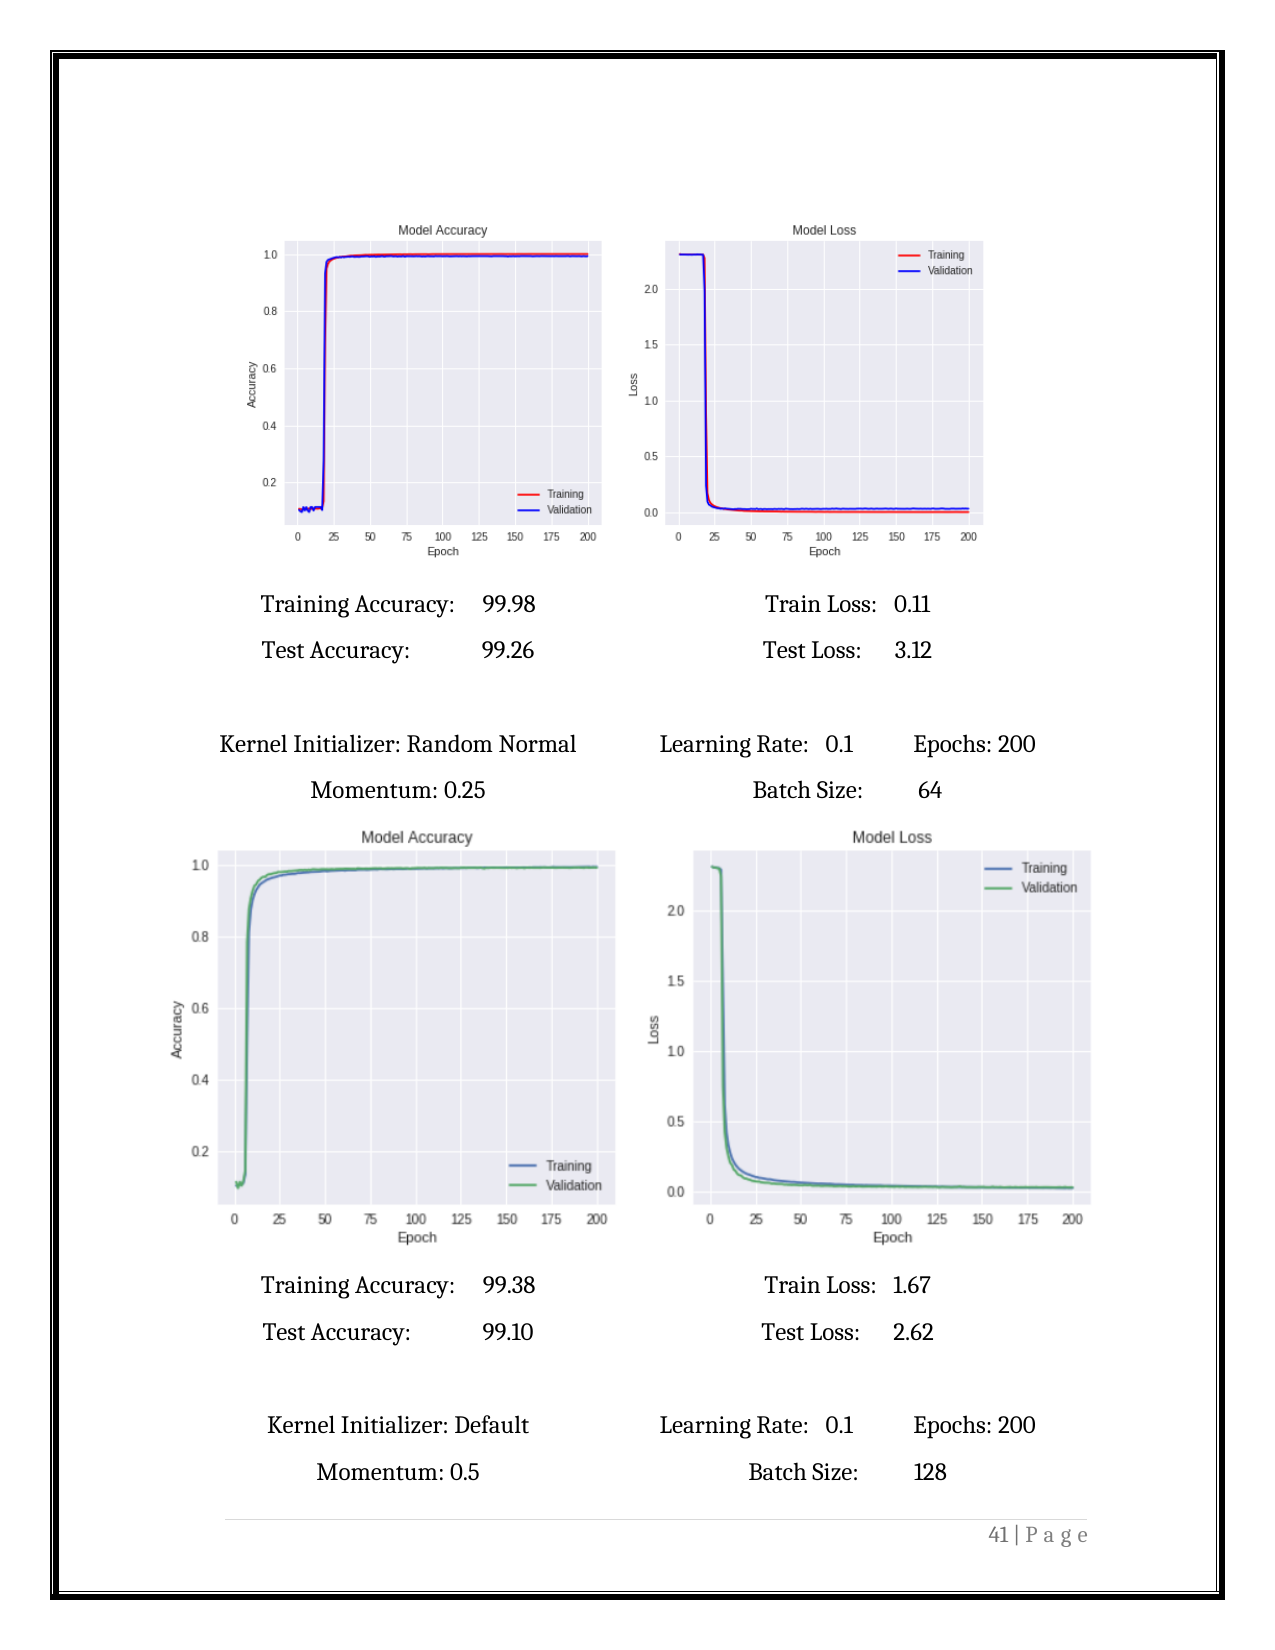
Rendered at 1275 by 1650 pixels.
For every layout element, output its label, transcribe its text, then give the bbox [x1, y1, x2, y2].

table_header Learning Rate: 0.1 Epochs: 200 [638, 1411, 1087, 1458]
table_cell Batch Size: 128 [638, 1458, 1087, 1504]
table_cell Test Accuracy: 99.26 [188, 636, 637, 683]
table_cell Test Loss: 2.62 [638, 1318, 1087, 1364]
table_header Train Loss: 1.67 [638, 1271, 1087, 1318]
picture [157, 822, 1108, 1254]
table_cell Test Loss: 3.12 [638, 636, 1087, 683]
table_cell Test Accuracy: 99.10 [188, 1318, 637, 1364]
table_header Training Accuracy: 99.38 [188, 1271, 637, 1318]
table_header Learning Rate: 0.1 Epochs: 200 [638, 730, 1087, 776]
table_cell Momentum: 0.25 [188, 776, 637, 822]
table_header Kernel Initializer: Default [188, 1411, 637, 1458]
table_cell Momentum: 0.5 [188, 1458, 637, 1504]
table_cell Batch Size: 64 [638, 776, 1087, 822]
table_header Kernel Initializer: Random Normal [188, 730, 637, 776]
table_header Train Loss: 0.11 [638, 590, 1087, 636]
picture [172, 197, 1073, 572]
table_header Training Accuracy: 99.98 [188, 590, 637, 636]
